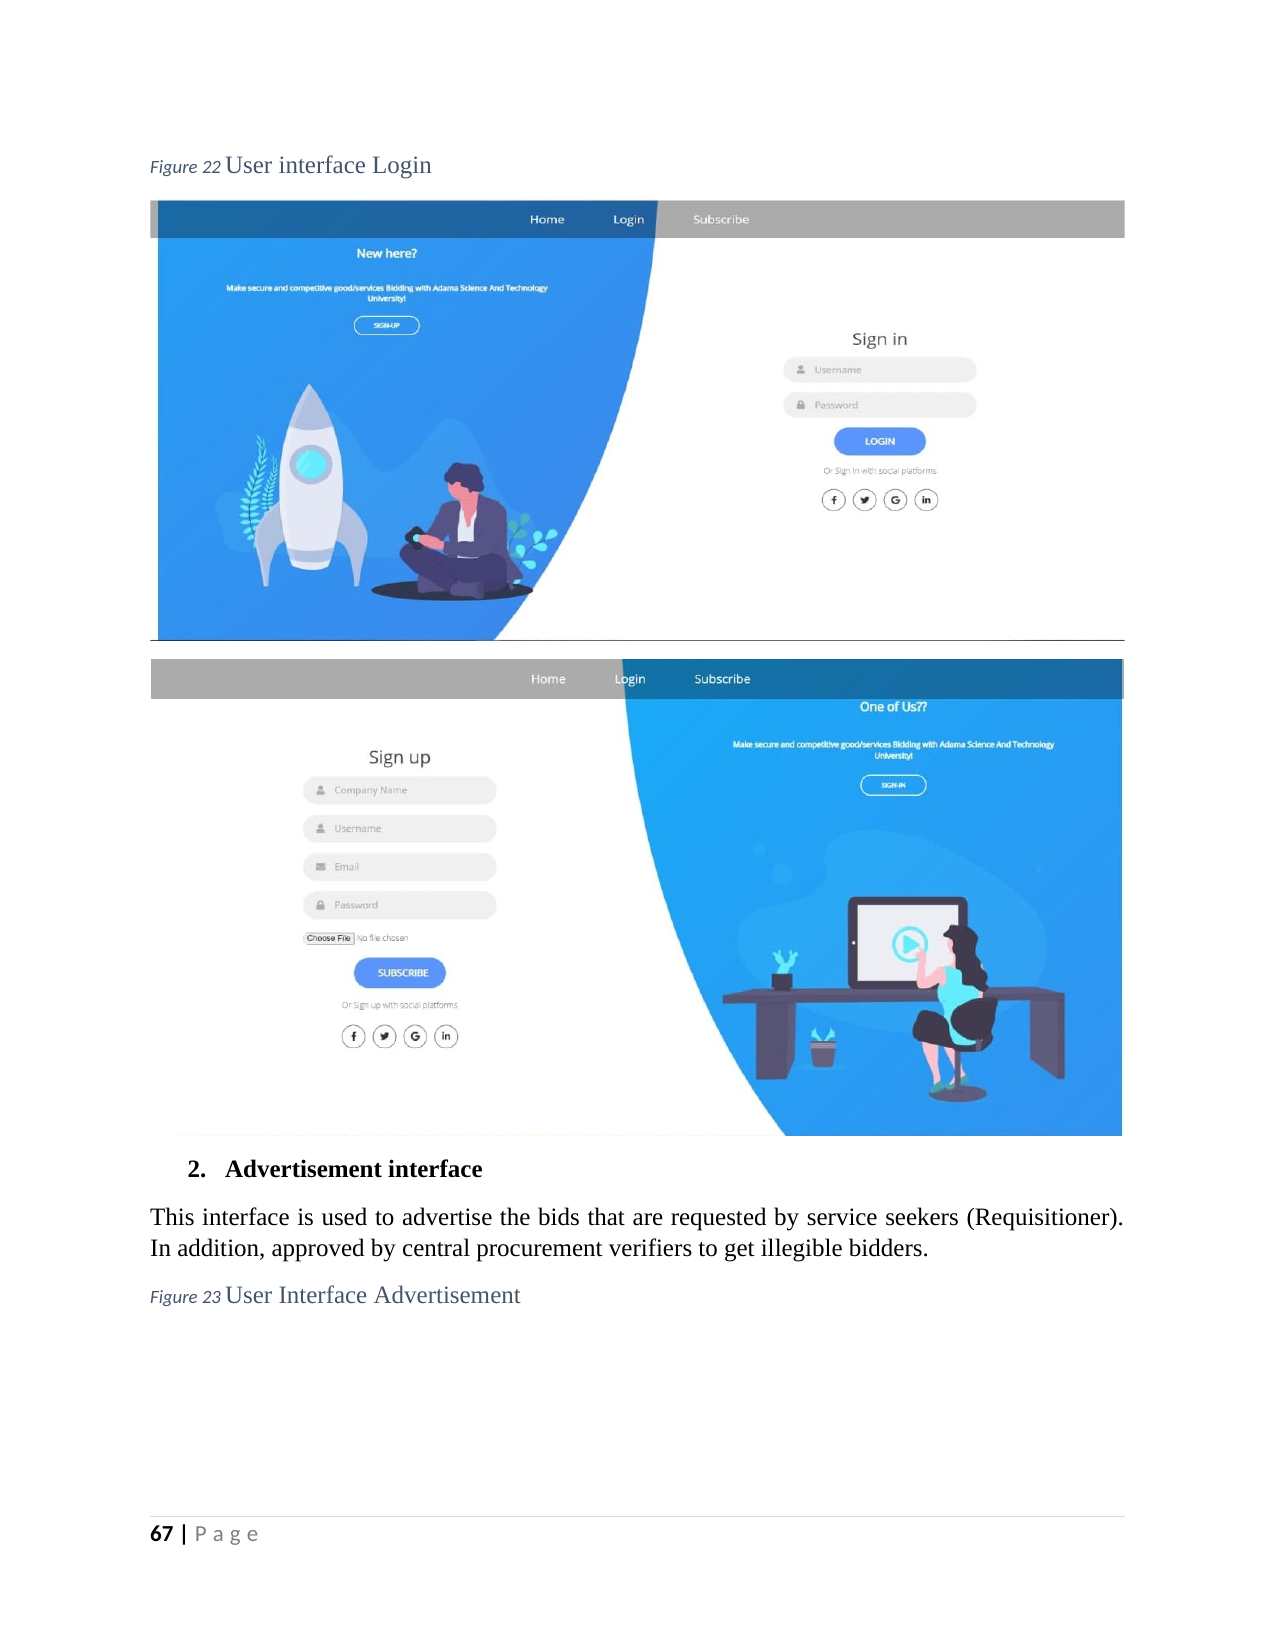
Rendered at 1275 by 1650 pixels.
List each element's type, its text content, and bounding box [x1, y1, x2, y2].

picture [151, 659, 1124, 1136]
picture [150, 199, 1125, 641]
list Advertisement interface [187, 1154, 1125, 1183]
text Figure 22 User interface Login [150, 150, 1125, 179]
text Figure 23 User Interface Advertisement [150, 1281, 1125, 1309]
text This interface is used to advertise the bids that are requested by service seekers (Requisitioner). In addition, approved by central procurement verifiers to get illegible bidders. [150, 1202, 1125, 1262]
